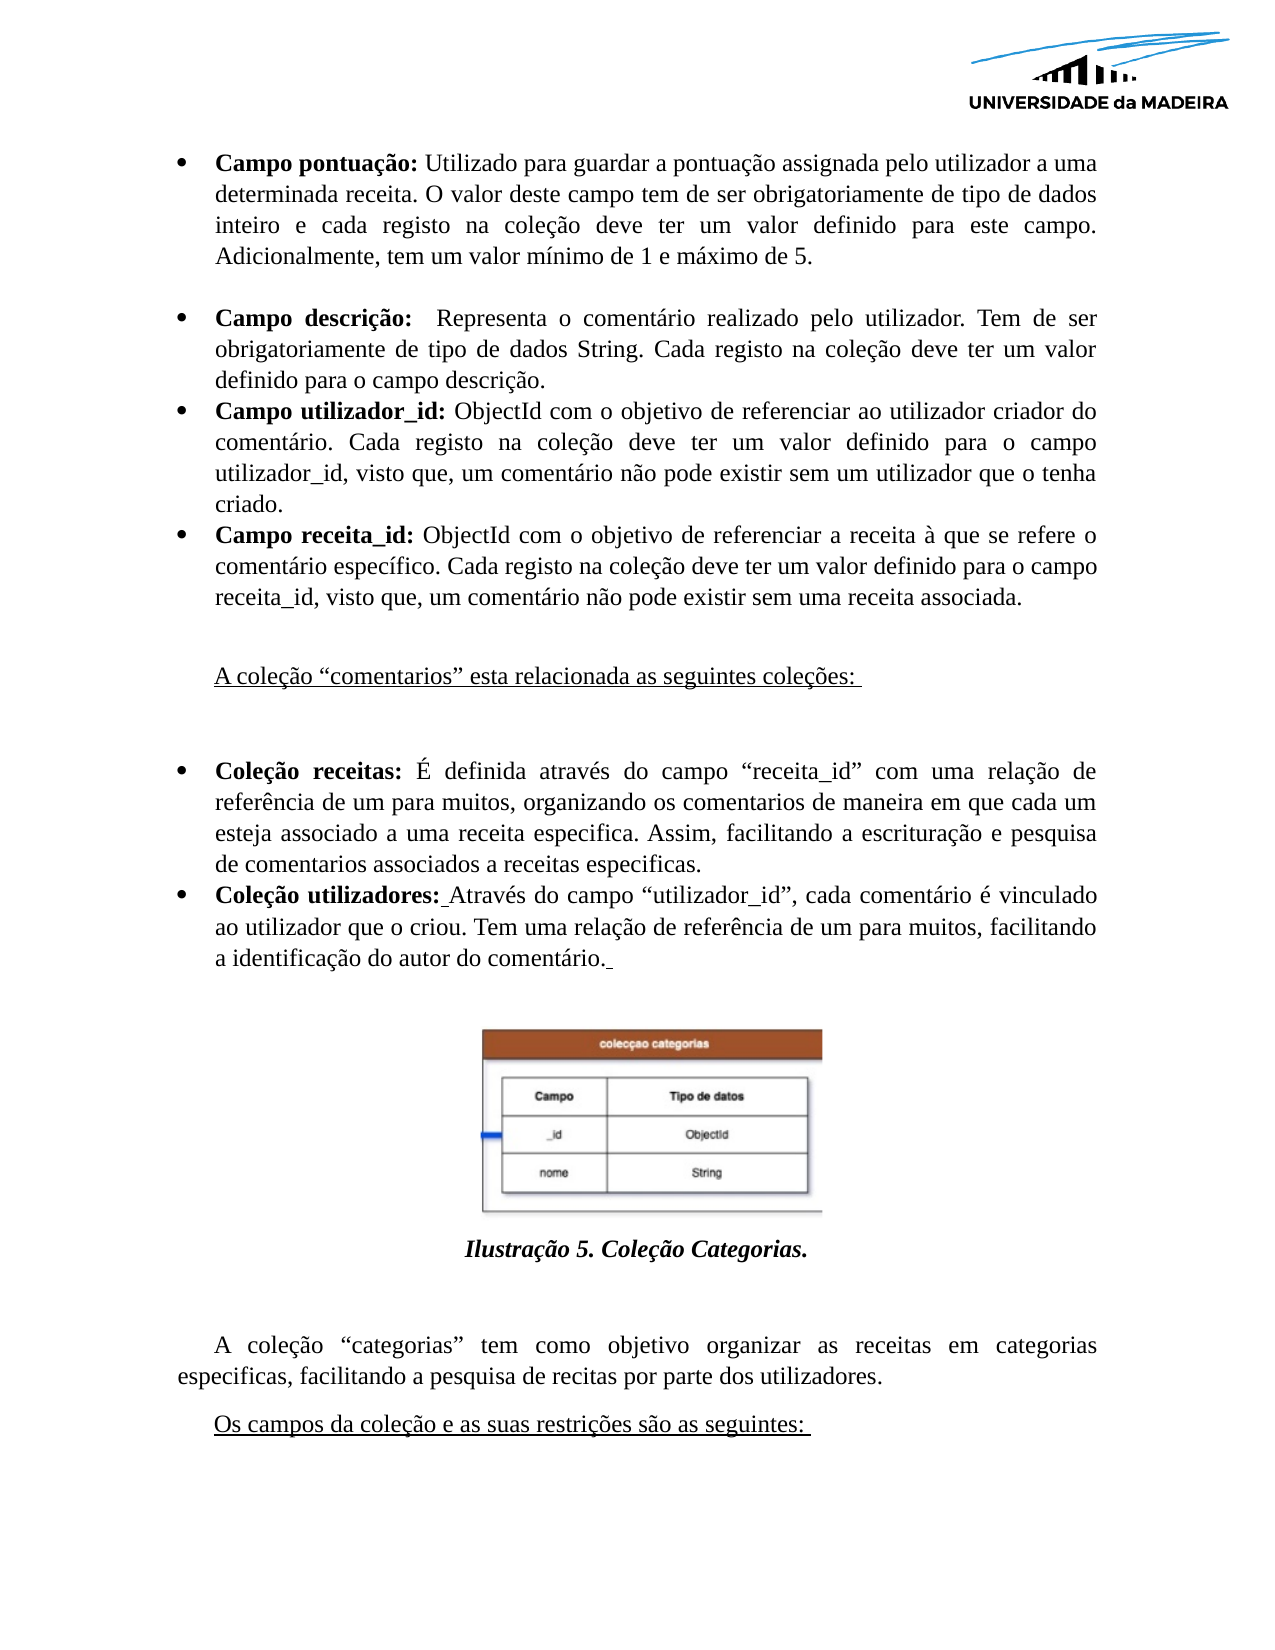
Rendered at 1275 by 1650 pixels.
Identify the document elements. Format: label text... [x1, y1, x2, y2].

list Coleção utilizadores: Através do campo “utilizador_id”, cada comentário é vinculado ao utilizador que o criou. Tem uma relação de referência de um para muitos, facilitando a identificação do autor do comentário. [177, 881, 1098, 971]
text A coleção “categorias” tem como objetivo organizar as receitas em categorias especificas, facilitando a pesquisa de recitas por parte dos utilizadores. [177, 1330, 1098, 1390]
picture [968, 30, 1233, 111]
text Os campos da coleção e as suas restrições são as seguintes: [140, 1409, 1098, 1438]
list Campo utilizador_id: ObjectId com o objetivo de referenciar ao utilizador criador do comentário. Cada registo na coleção deve ter um valor definido para o campo utilizador_id, visto que, um comentário não pode existir sem um utilizador que o tenha criado. [177, 396, 1098, 518]
list Coleção receitas: É definida através do campo “receita_id” com uma relação de referência de um para muitos, organizando os comentarios de maneira em que cada um esteja associado a uma receita especifica. Assim, facilitando a escrituração e pesquisa de comentarios associados a receitas especificas. [177, 756, 1098, 878]
list Campo descrição: Representa o comentário realizado pelo utilizador. Tem de ser obrigatoriamente de tipo de dados String. Cada registo na coleção deve ter um valor definido para o campo descrição. [177, 303, 1098, 394]
text A coleção “comentarios” esta relacionada as seguintes coleções: [177, 661, 1098, 690]
list Campo receita_id: ObjectId com o objetivo de referenciar a receita à que se refere o comentário específico. Cada registo na coleção deve ter um valor definido para o campo receita_id, visto que, um comentário não pode existir sem uma receita associada. [177, 520, 1098, 611]
picture [480, 1026, 823, 1223]
list Campo pontuação: Utilizado para guardar a pontuação assignada pelo utilizador a uma determinada receita. O valor deste campo tem de ser obrigatoriamente de tipo de dados inteiro e cada registo na coleção deve ter um valor definido para este campo. Adicionalmente, tem um valor mínimo de 1 e máximo de 5. [177, 148, 1098, 269]
